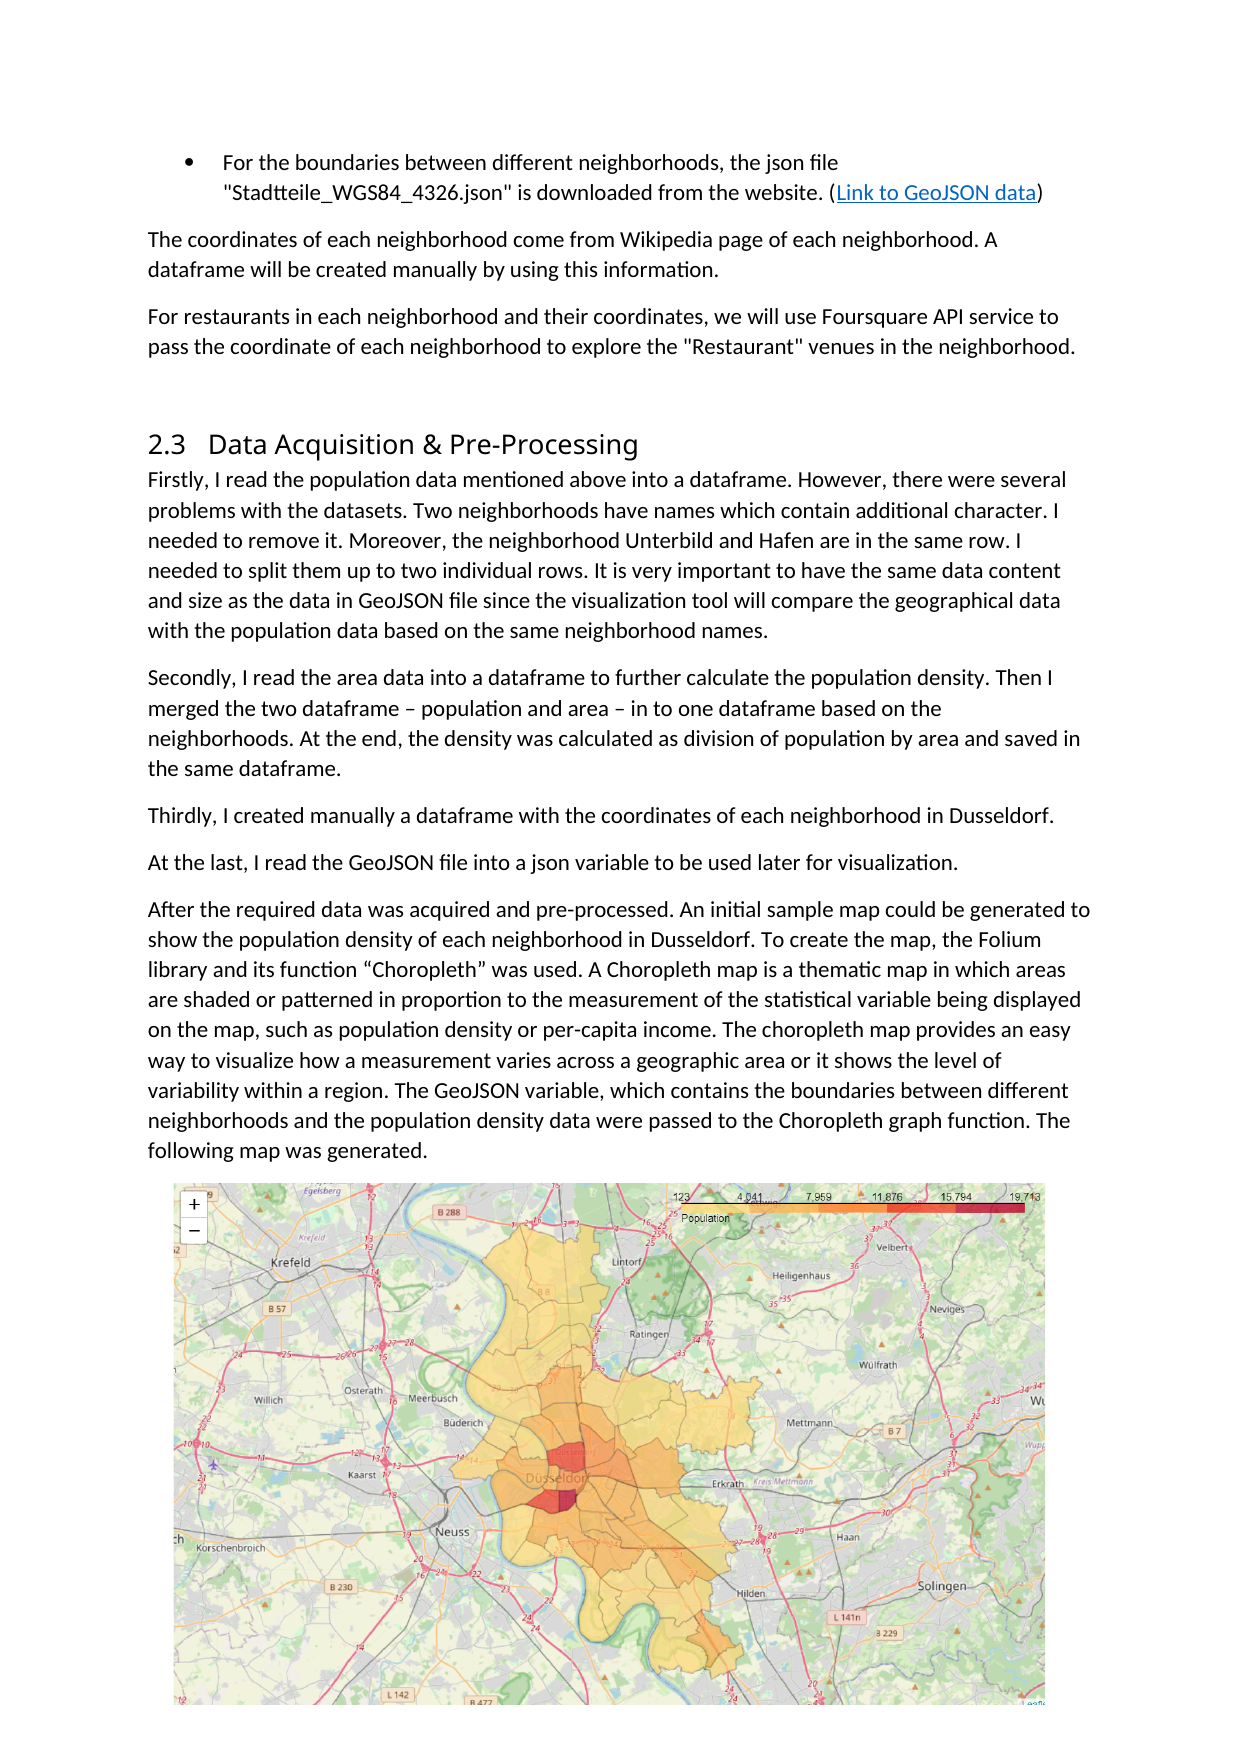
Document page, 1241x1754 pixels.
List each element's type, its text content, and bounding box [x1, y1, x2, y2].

text After the required data was acquired and pre-processed. An initial sample map could be generated to show the population density of each neighborhood in Dusseldorf. To create the map, the Folium library and its function “Choropleth” was used. A Choropleth map is a thematic map in which areas are shaded or patterned in proportion to the measurement of the statistical variable being displayed on the map, such as population density or per-capita income. The choropleth map provides an easy way to visualize how a measurement varies across a geographic area or it shows the level of variability within a region. The GeoJSON variable, which contains the boundaries between different neighborhoods and the population density data were passed to the Choropleth graph function. The following map was generated. [148, 895, 1093, 1164]
text The coordinates of each neighborhood come from Wikipedia page of each neighborhood. A dataframe will be created manually by using this information. [148, 225, 1093, 283]
text Secondly, I read the area data into a dataframe to further calculate the population density. Then I merged the two dataframe – population and area – in to one dataframe based on the neighborhoods. At the end, the density was calculated as division of population by area and saved in the same dataframe. [148, 663, 1093, 782]
list For the boundaries between different neighborhoods, the json file "Stadtteile_WGS84_4326.json" is downloaded from the website. (Link to GeoJSON data) [185, 148, 1093, 206]
text Firstly, I read the population data mentioned above into a dataframe. However, there were several problems with the datasets. Two neighborhoods have names which contain additional character. I needed to remove it. Moreover, the neighborhood Unterbild and Hafen are in the same row. I needed to split them up to two individual rows. It is very important to have the same data content and size as the data in GeoJSON file since the visualization tool will compare the geographical data with the population data based on the same neighborhood names. [148, 466, 1093, 644]
text Thirdly, I created manually a dataframe with the coordinates of each neighborhood in Dusseldorf. [148, 801, 1093, 829]
text At the last, I read the GeoJSON file into a json variable to be used later for visualization. [148, 848, 1093, 876]
picture [173, 1183, 1045, 1705]
text For restaurants in each neighborhood and their coordinates, we will use Foursquare API service to pass the coordinate of each neighborhood to explore the "Restaurant" venues in the neighborhood. [148, 302, 1093, 360]
subtitle Data Acquisition & Pre-Processing [148, 426, 1093, 463]
